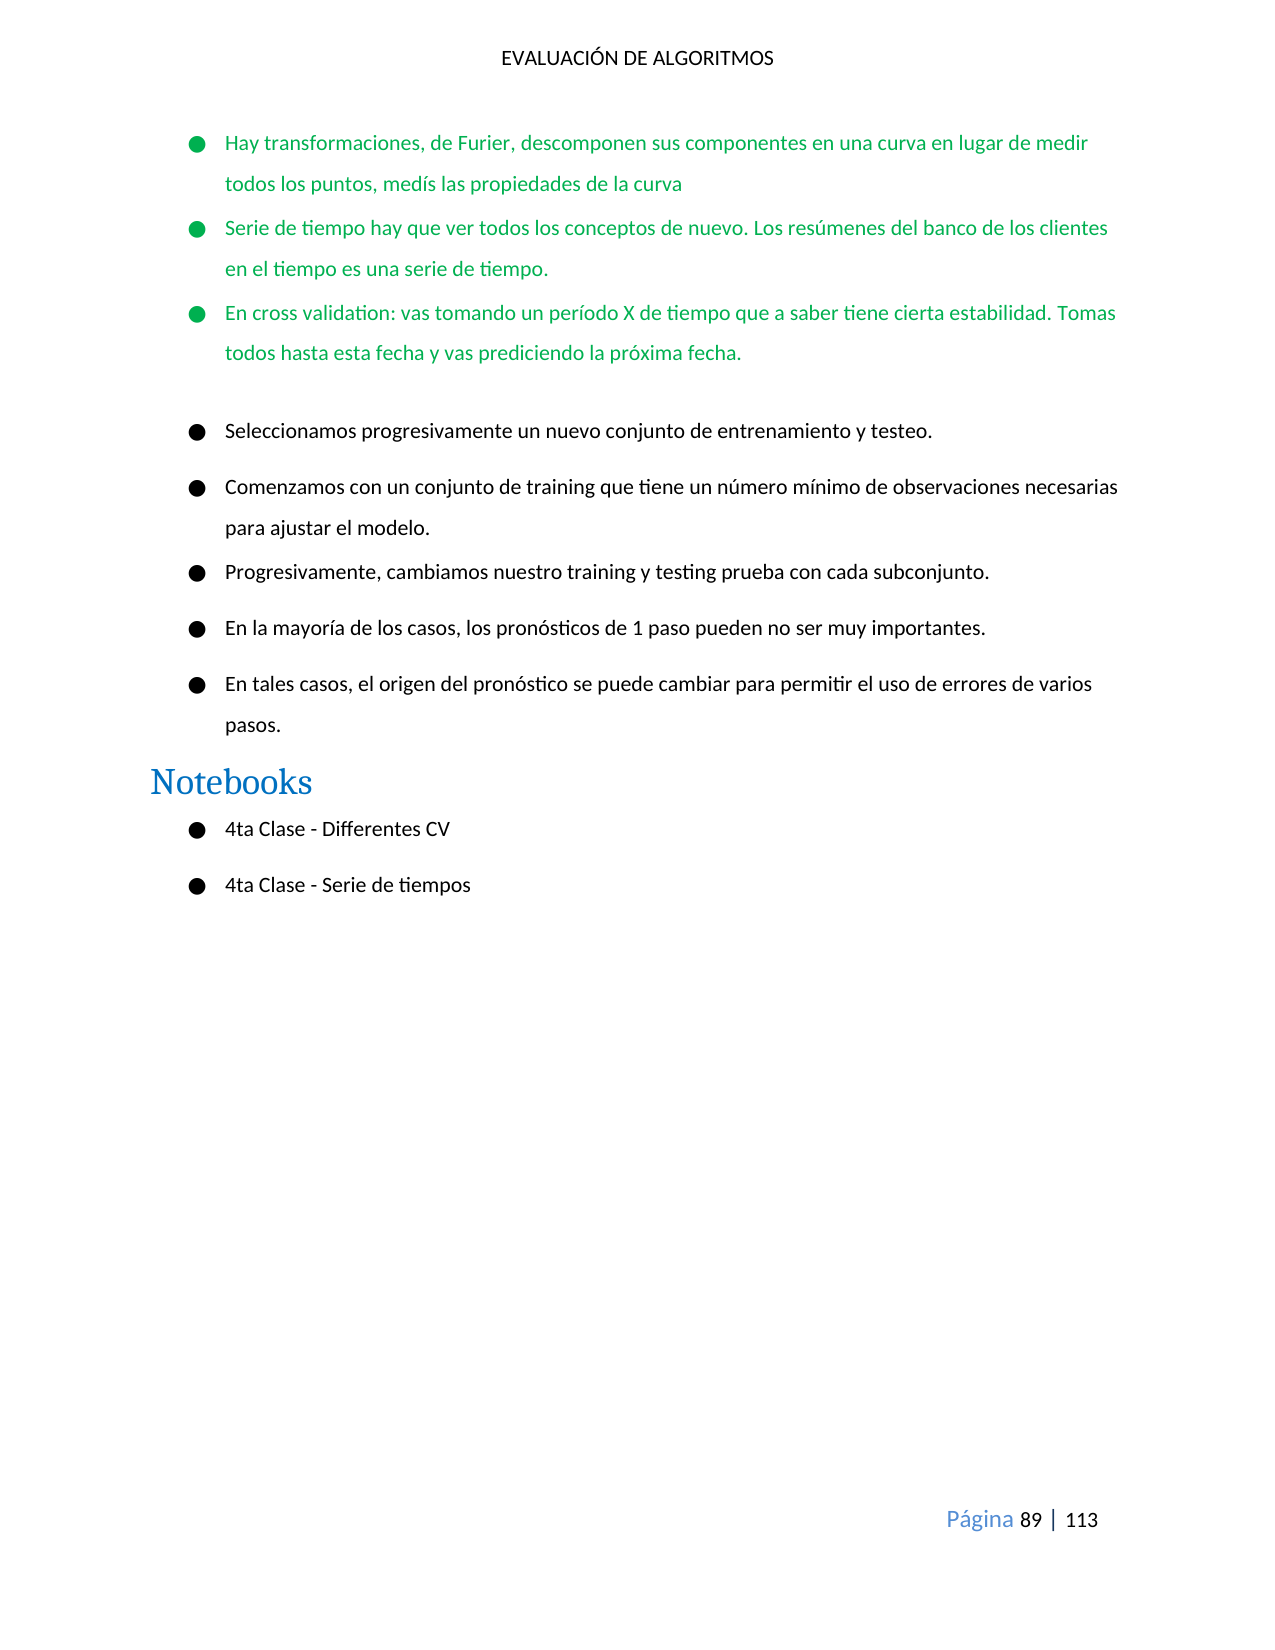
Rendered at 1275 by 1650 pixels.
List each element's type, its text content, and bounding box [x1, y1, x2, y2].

list En la mayoría de los casos, los pronósticos de 1 paso pueden no ser muy importantes. [187, 603, 1125, 648]
list Comenzamos con un conjunto de training que tiene un número mínimo de observaciones necesarias para ajustar el modelo. [187, 462, 1125, 541]
list En cross validation: vas tomando un período X de tiempo que a saber tiene cierta estabilidad. Tomas todos hasta esta fecha y vas prediciendo la próxima fecha. [187, 288, 1125, 366]
list Hay transformaciones, de Furier, descomponen sus componentes en una curva en lugar de medir todos los puntos, medís las propiedades de la curva [187, 118, 1125, 196]
list Serie de tiempo hay que ver todos los conceptos de nuevo. Los resúmenes del banco de los clientes en el tiempo es una serie de tiempo. [187, 203, 1125, 281]
subtitle Notebooks [150, 761, 1125, 804]
list 4ta Clase - Serie de tiempos [187, 860, 1125, 905]
list Seleccionamos progresivamente un nuevo conjunto de entrenamiento y testeo. [187, 406, 1125, 451]
list 4ta Clase - Differentes CV [187, 804, 1125, 849]
list En tales casos, el origen del pronóstico se puede cambiar para permitir el uso de errores de varios pasos. [187, 659, 1125, 737]
list Progresivamente, cambiamos nuestro training y testing prueba con cada subconjunto. [187, 547, 1125, 592]
